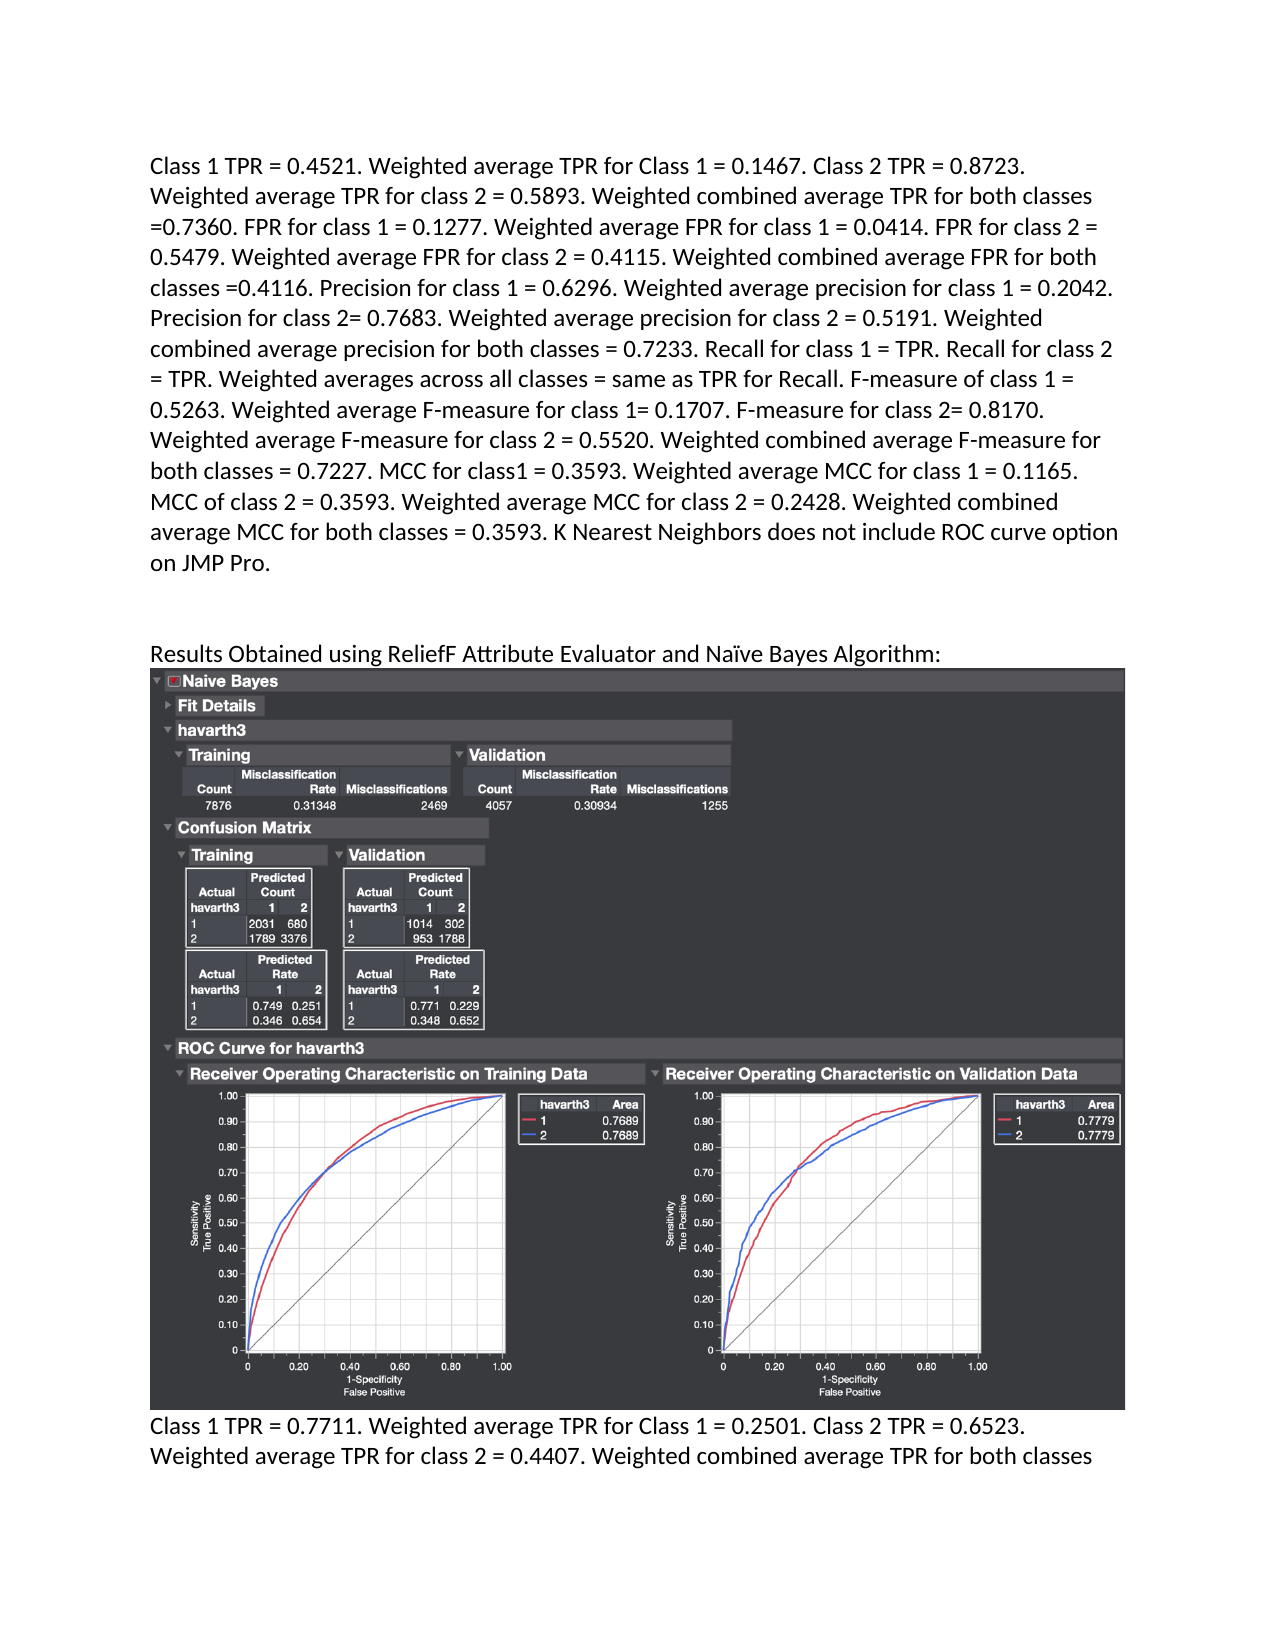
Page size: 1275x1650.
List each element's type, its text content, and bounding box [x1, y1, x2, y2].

picture [150, 668, 1125, 1410]
text Results Obtained using ReliefF Attribute Evaluator and Naïve Bayes Algorithm: [150, 638, 1125, 668]
text Class 1 TPR = 0.4521. Weighted average TPR for Class 1 = 0.1467. Class 2 TPR = 0.8723. Weighted average TPR for class 2 = 0.5893. Weighted combined average TPR for both classes =0.7360. FPR for class 1 = 0.1277. Weighted average FPR for class 1 = 0.0414. FPR for class 2 = 0.5479. Weighted average FPR for class 2 = 0.4115. Weighted combined average FPR for both classes =0.4116. Precision for class 1 = 0.6296. Weighted average precision for class 1 = 0.2042. Precision for class 2= 0.7683. Weighted average precision for class 2 = 0.5191. Weighted combined average precision for both classes = 0.7233. Recall for class 1 = TPR. Recall for class 2 = TPR. Weighted averages across all classes = same as TPR for Recall. F-measure of class 1 = 0.5263. Weighted average F-measure for class 1= 0.1707. F-measure for class 2= 0.8170. Weighted average F-measure for class 2 = 0.5520. Weighted combined average F-measure for both classes = 0.7227. MCC for class1 = 0.3593. Weighted average MCC for class 1 = 0.1165. MCC of class 2 = 0.3593. Weighted average MCC for class 2 = 0.2428. Weighted combined average MCC for both classes = 0.3593. K Nearest Neighbors does not include ROC curve option on JMP Pro. [150, 150, 1125, 577]
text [150, 1410, 1125, 1471]
